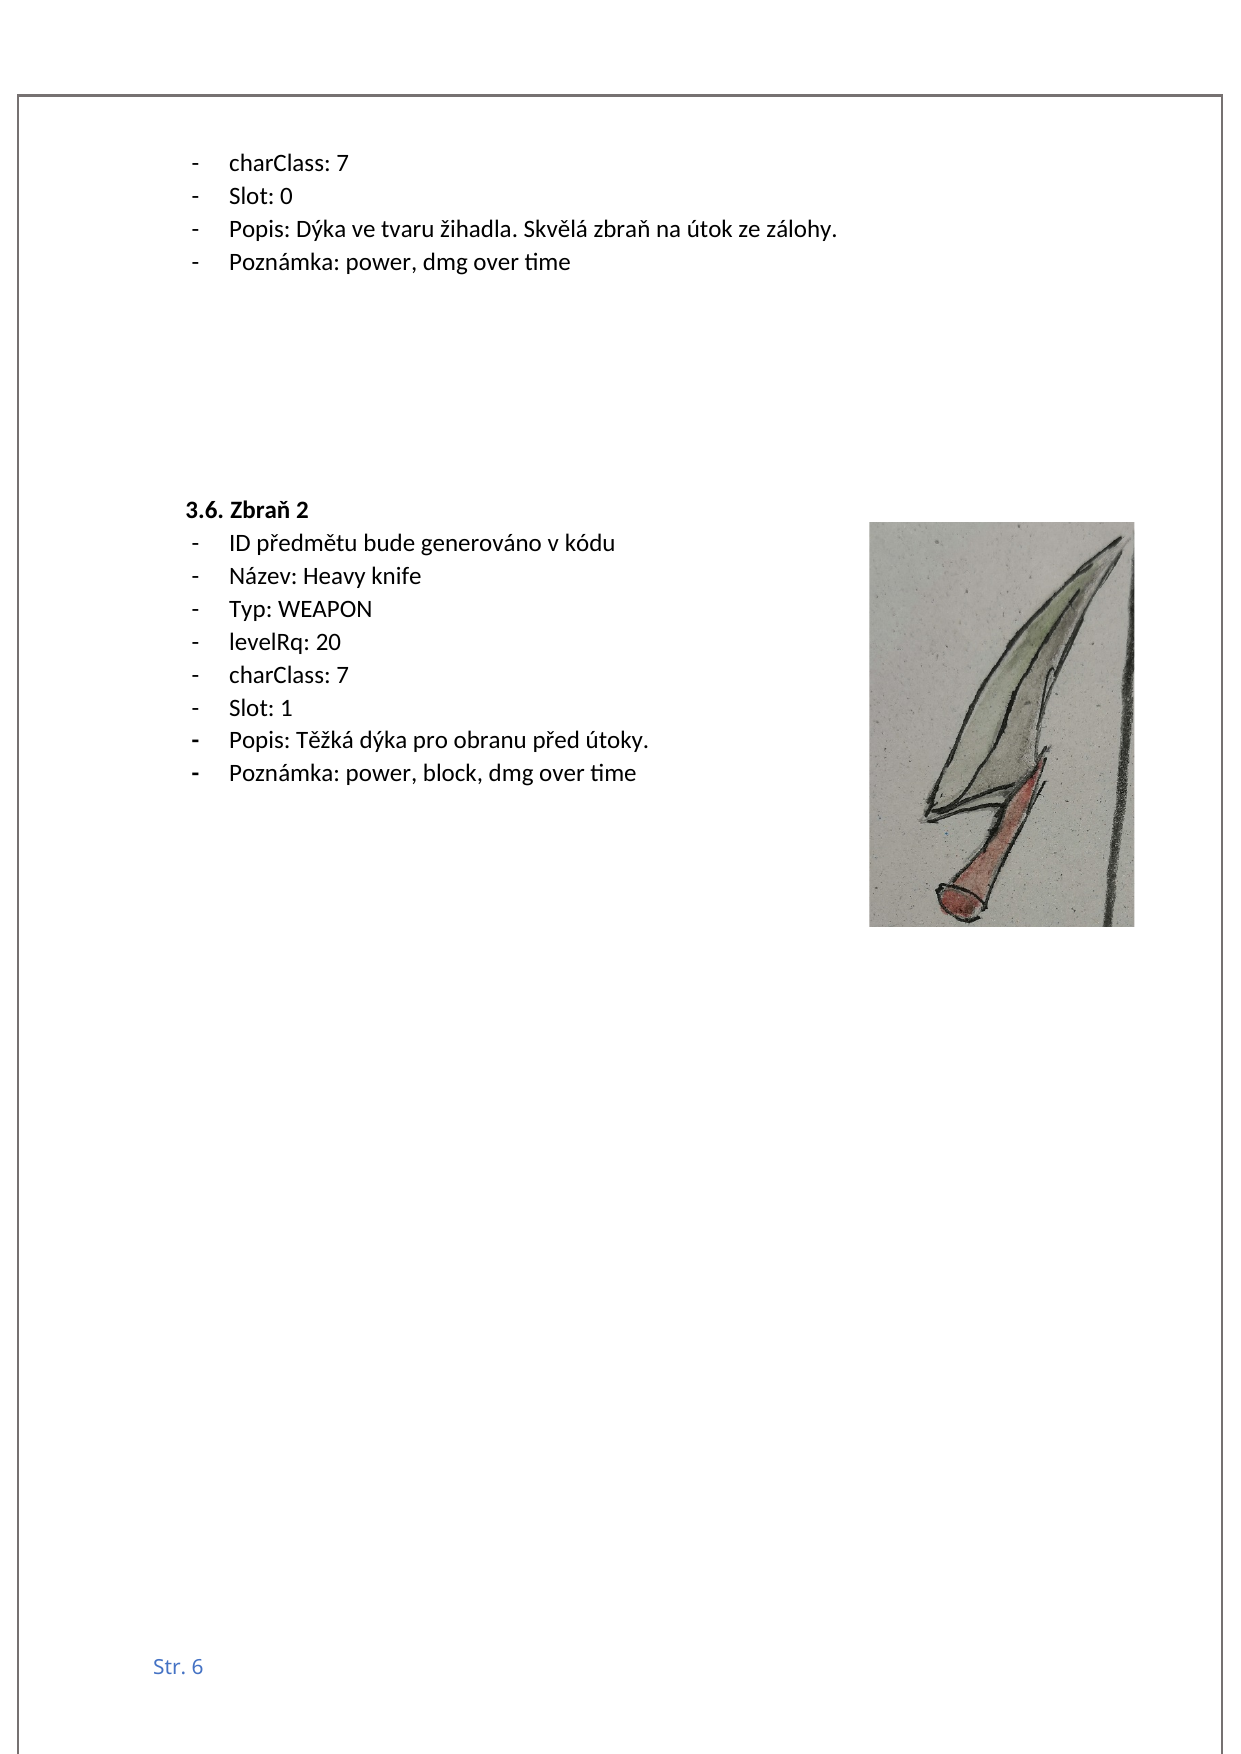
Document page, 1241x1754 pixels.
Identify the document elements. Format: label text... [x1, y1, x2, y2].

list Popis: Těžká dýka pro obranu před útoky. [191, 725, 868, 755]
list Slot: 1 [191, 692, 868, 722]
list Název: Heavy knife [191, 560, 868, 591]
list Poznámka: power, block, dmg over time [191, 758, 868, 788]
list Typ: WEAPON [191, 593, 868, 623]
list Slot: 0 [191, 181, 1093, 211]
list Zbraň 2 [185, 494, 1093, 525]
list charClass: 7 [191, 148, 1093, 178]
list levelRq: 20 [191, 626, 868, 656]
list ID předmětu bude generováno v kódu [191, 527, 868, 558]
list Popis: Dýka ve tvaru žihadla. Skvělá zbraň na útok ze zálohy. [191, 213, 1093, 244]
list Poznámka: power, dmg over time [191, 246, 1093, 277]
list charClass: 7 [191, 659, 868, 689]
picture [868, 522, 1136, 929]
